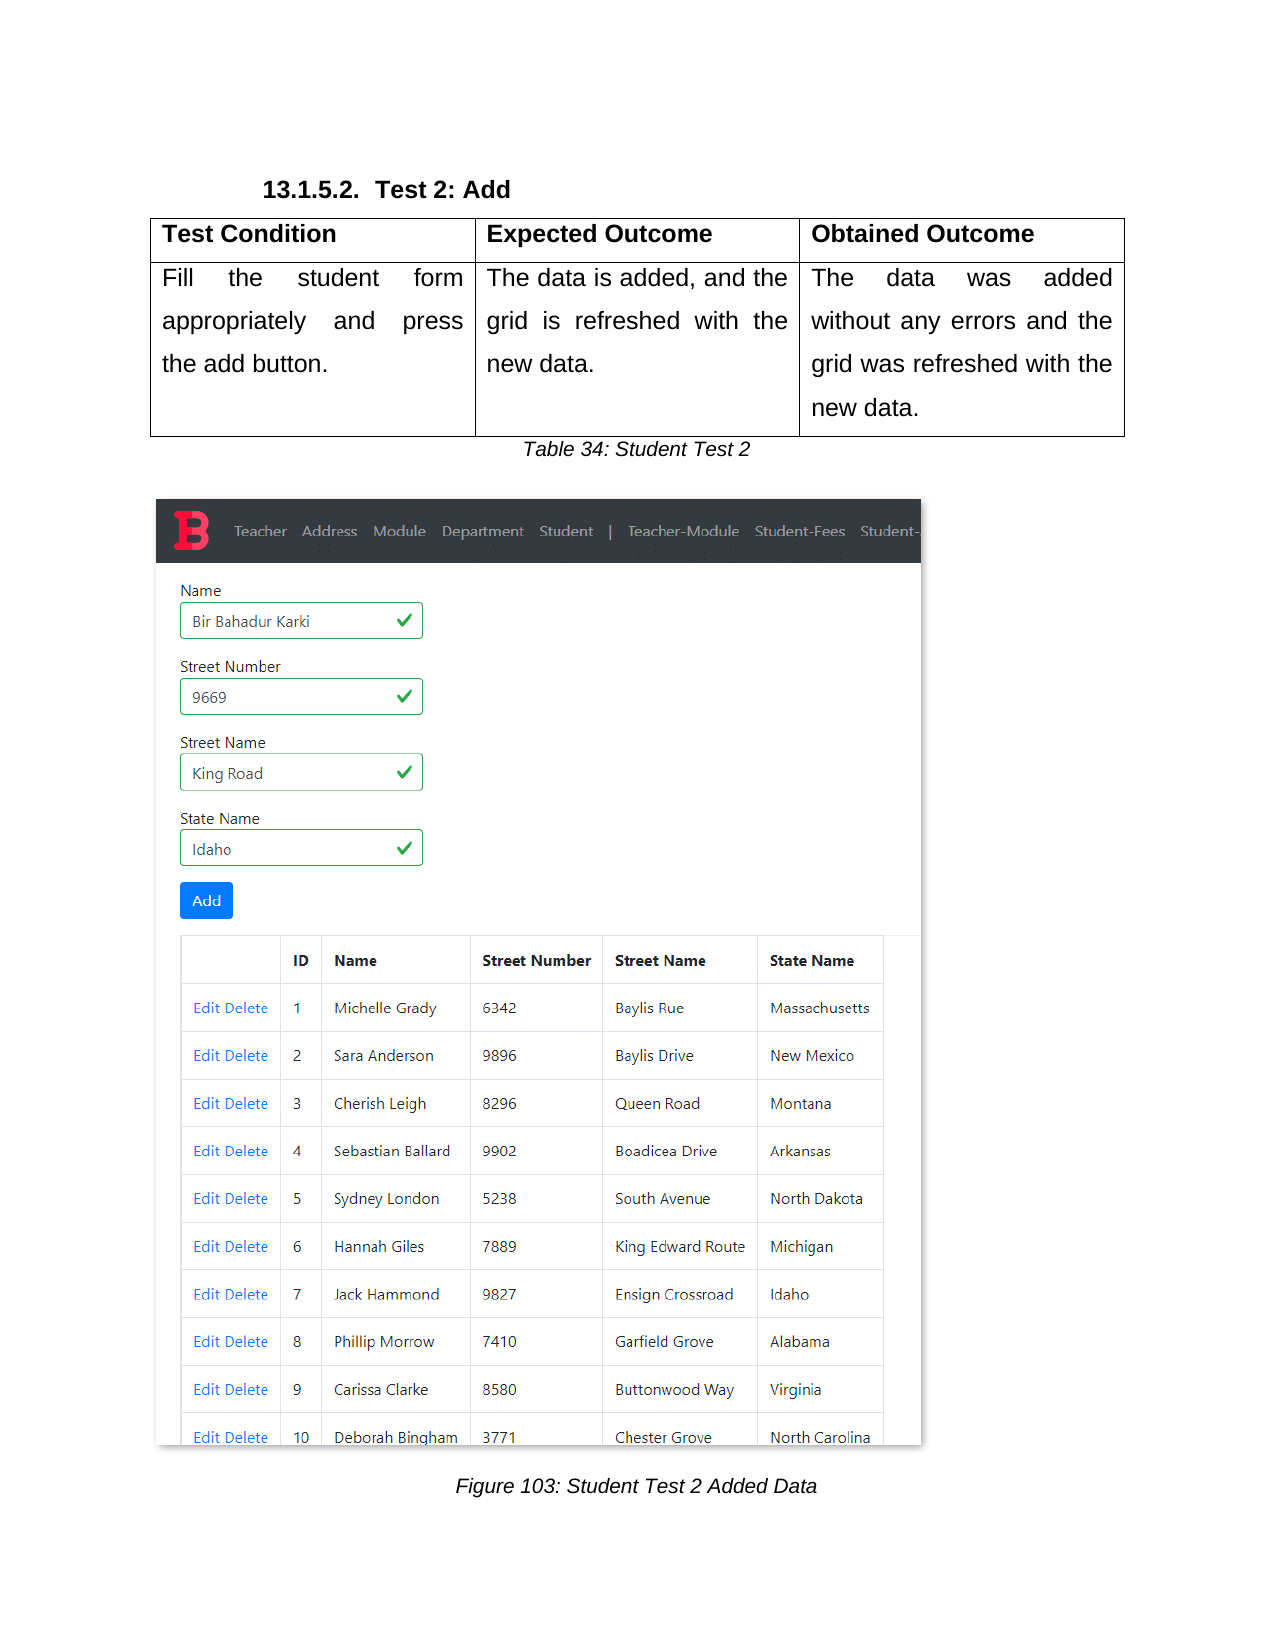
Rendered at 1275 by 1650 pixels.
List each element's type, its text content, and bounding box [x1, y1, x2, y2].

picture [156, 499, 921, 1445]
table_cell The data was added without any errors and the grid was refreshed with the new data. [800, 263, 1124, 436]
text Table : Student Test 2 [150, 437, 1125, 461]
table_cell Fill the student form appropriately and press the add button. [151, 263, 475, 436]
table_cell The data is added, and the grid is refreshed with the new data. [476, 263, 799, 436]
table_header Obtained Outcome [800, 219, 1124, 262]
text Figure : Student Test 2 Added Data [150, 1473, 1125, 1497]
subtitle Test 2: Add [262, 175, 1125, 204]
table_header Test Condition [151, 219, 475, 262]
table_header Expected Outcome [476, 219, 799, 262]
